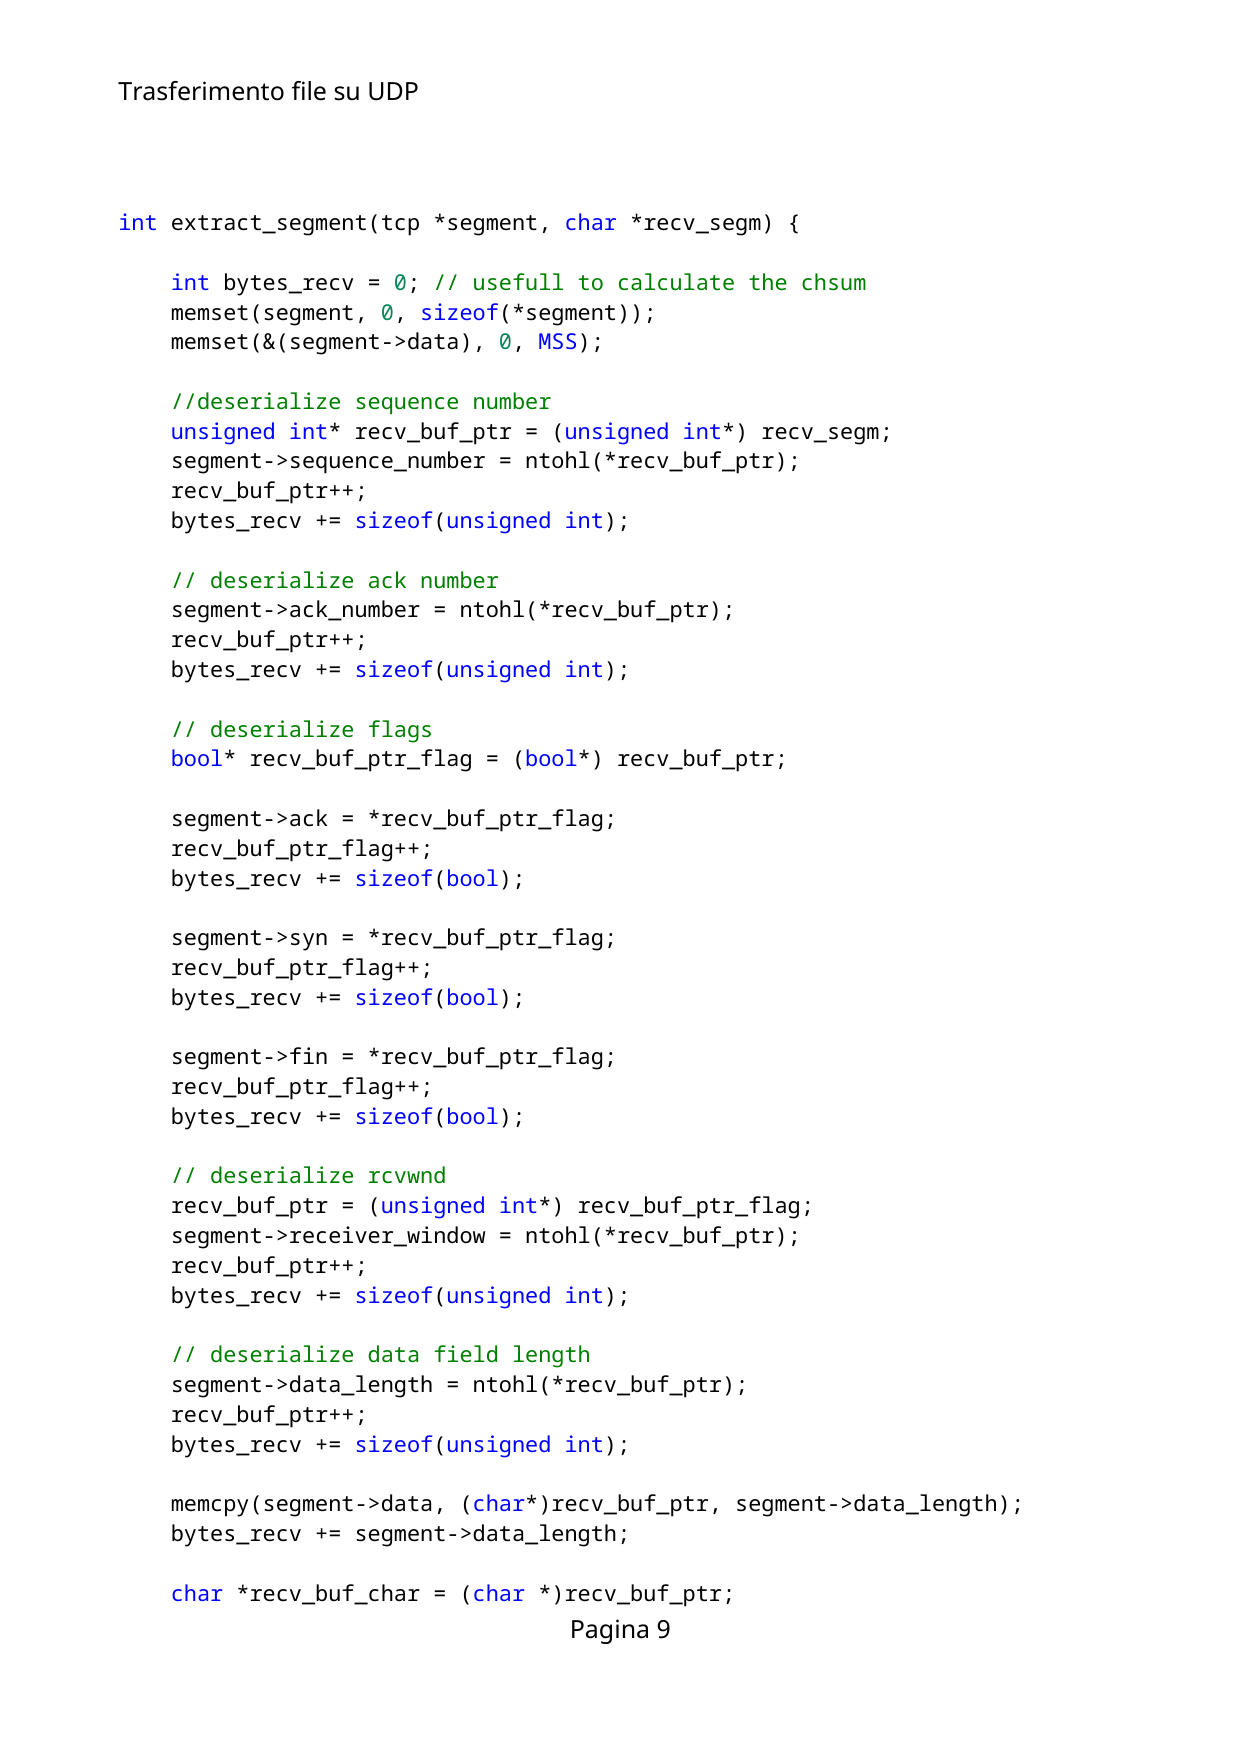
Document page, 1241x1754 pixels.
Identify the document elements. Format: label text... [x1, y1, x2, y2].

text bytes_recv += sizeof(unsigned int); [118, 1280, 1122, 1309]
text bytes_recv += sizeof(unsigned int); [118, 505, 1122, 535]
text recv_buf_ptr++; [118, 475, 1122, 505]
text // deserialize ack number [118, 565, 1122, 594]
text segment->syn = *recv_buf_ptr_flag; [118, 922, 1122, 952]
text recv_buf_ptr_flag++; [118, 833, 1122, 863]
text bool* recv_buf_ptr_flag = (bool*) recv_buf_ptr; [118, 743, 1122, 773]
text // deserialize data field length [118, 1339, 1122, 1369]
text memset(segment, 0, sizeof(*segment)); [118, 297, 1122, 326]
text bytes_recv += sizeof(bool); [118, 982, 1122, 1012]
text segment->ack_number = ntohl(*recv_buf_ptr); [118, 594, 1122, 624]
text int extract_segment(tcp *segment, char *recv_segm) { [118, 207, 1122, 237]
text segment->sequence_number = ntohl(*recv_buf_ptr); [118, 446, 1122, 475]
text unsigned int* recv_buf_ptr = (unsigned int*) recv_segm; [118, 416, 1122, 446]
text bytes_recv += sizeof(bool); [118, 863, 1122, 892]
text //deserialize sequence number [118, 386, 1122, 416]
text bytes_recv += segment->data_length; [118, 1518, 1122, 1548]
text bytes_recv += sizeof(unsigned int); [118, 1429, 1122, 1458]
text recv_buf_ptr_flag++; [118, 1071, 1122, 1101]
text int bytes_recv = 0; // usefull to calculate the chsum [118, 267, 1122, 297]
text memcpy(segment->data, (char*)recv_buf_ptr, segment->data_length); [118, 1488, 1122, 1518]
text recv_buf_ptr++; [118, 624, 1122, 654]
text bytes_recv += sizeof(bool); [118, 1101, 1122, 1131]
text // deserialize flags [118, 714, 1122, 743]
text segment->fin = *recv_buf_ptr_flag; [118, 1041, 1122, 1071]
text segment->data_length = ntohl(*recv_buf_ptr); [118, 1369, 1122, 1399]
text // deserialize rcvwnd [118, 1161, 1122, 1190]
text recv_buf_ptr_flag++; [118, 952, 1122, 982]
text char *recv_buf_char = (char *)recv_buf_ptr; [118, 1578, 1122, 1607]
text recv_buf_ptr++; [118, 1399, 1122, 1429]
text recv_buf_ptr = (unsigned int*) recv_buf_ptr_flag; [118, 1190, 1122, 1220]
text recv_buf_ptr++; [118, 1250, 1122, 1280]
text segment->ack = *recv_buf_ptr_flag; [118, 803, 1122, 833]
text bytes_recv += sizeof(unsigned int); [118, 654, 1122, 684]
text memset(&(segment->data), 0, MSS); [118, 326, 1122, 356]
text segment->receiver_window = ntohl(*recv_buf_ptr); [118, 1220, 1122, 1250]
